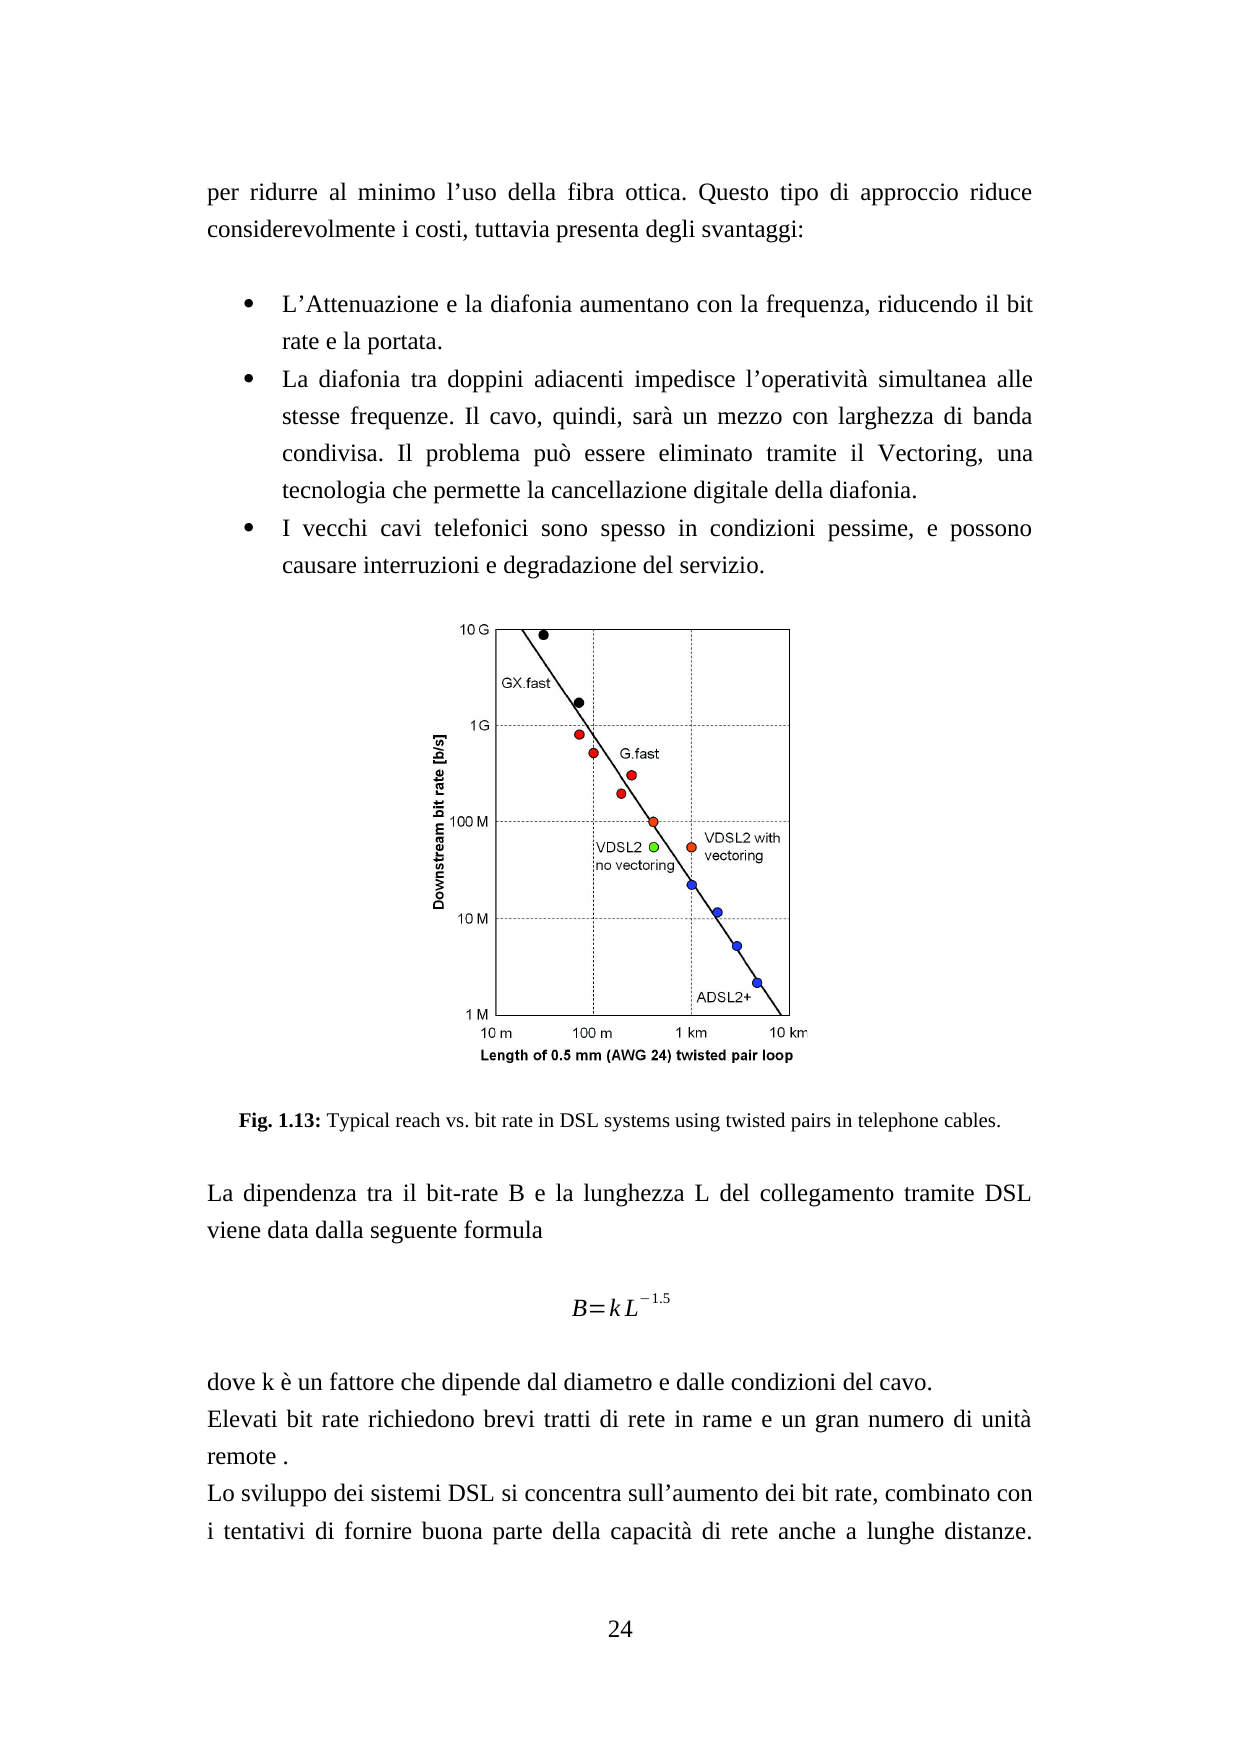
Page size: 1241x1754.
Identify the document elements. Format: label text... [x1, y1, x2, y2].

list La diafonia tra doppini adiacenti impedisce l’operatività simultanea alle stesse frequenze. Il cavo, quindi, sarà un mezzo con larghezza di banda condivisa. Il problema può essere eliminato tramite il Vectoring, una tecnologia che permette la cancellazione digitale della diafonia. [244, 364, 1033, 504]
picture [433, 624, 808, 1063]
list I vecchi cavi telefonici sono spesso in condizioni pessime, e possono causare interruzioni e degradazione del servizio. [244, 513, 1033, 579]
text dove k è un fattore che dipende dal diametro e dalle condizioni del cavo. [207, 1367, 1033, 1395]
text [207, 1478, 1033, 1544]
text Elevati bit rate richiedono brevi tratti di rete in rame e un gran numero di unità remote . [207, 1404, 1033, 1470]
list L’Attenuazione e la diafonia aumentano con la frequenza, riducendo il bit rate e la portata. [244, 289, 1033, 355]
text La dipendenza tra il bit-rate B e la lunghezza L del collegamento tramite DSL viene data dalla seguente formula [207, 1178, 1033, 1244]
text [207, 177, 1033, 243]
text Fig. 1.13: Typical reach vs. bit rate in DSL systems using twisted pairs in telephone cables. [207, 1108, 1033, 1132]
